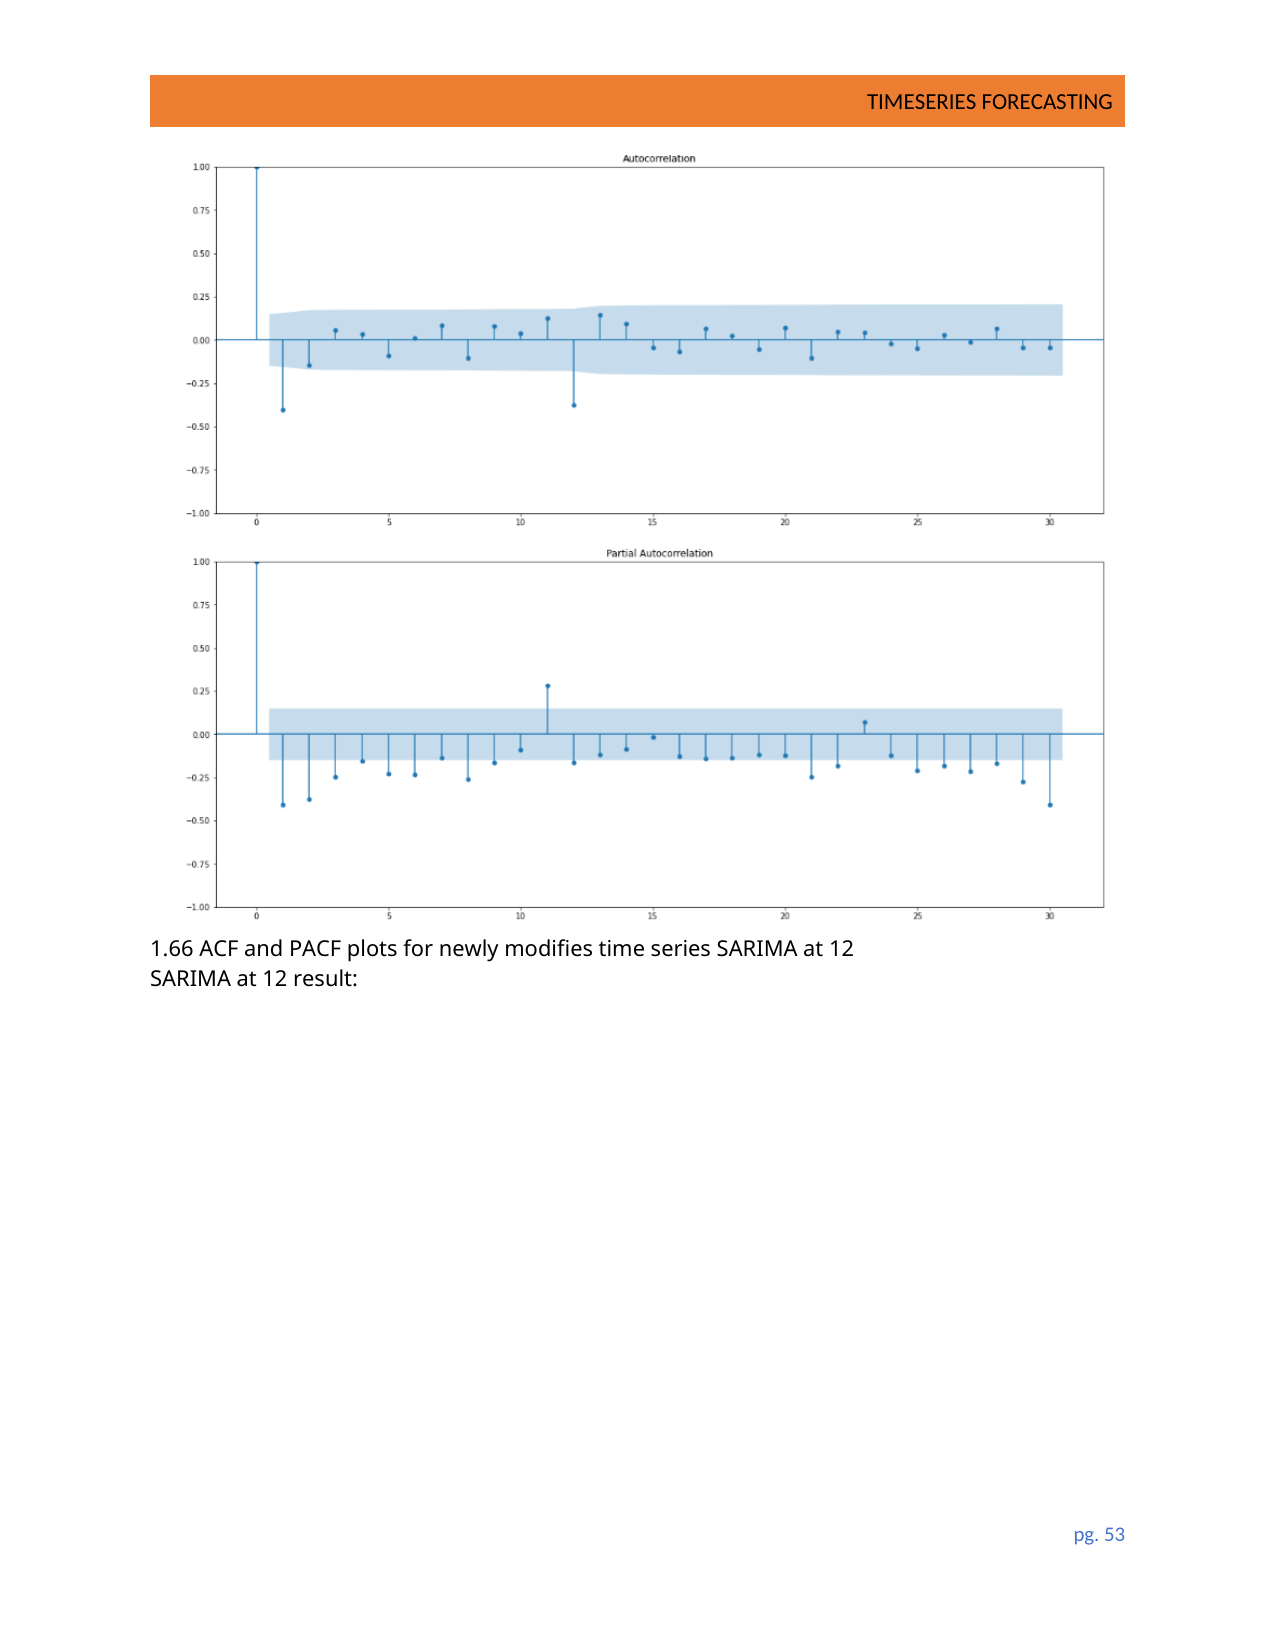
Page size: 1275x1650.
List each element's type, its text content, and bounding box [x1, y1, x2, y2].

text 1.65 Graph for dataset SARIMA at 12 1st order difference on seasonally differenced series From the above plot, we see that there is almost no trend present in the data. Seasonality is only present in the data. 1.66 ACF and PACF plots for newly modifies time series SARIMA at 12 SARIMA at 12 result: 1.67 SARIMA at 12 result [150, 934, 1125, 993]
picture [150, 155, 1125, 934]
